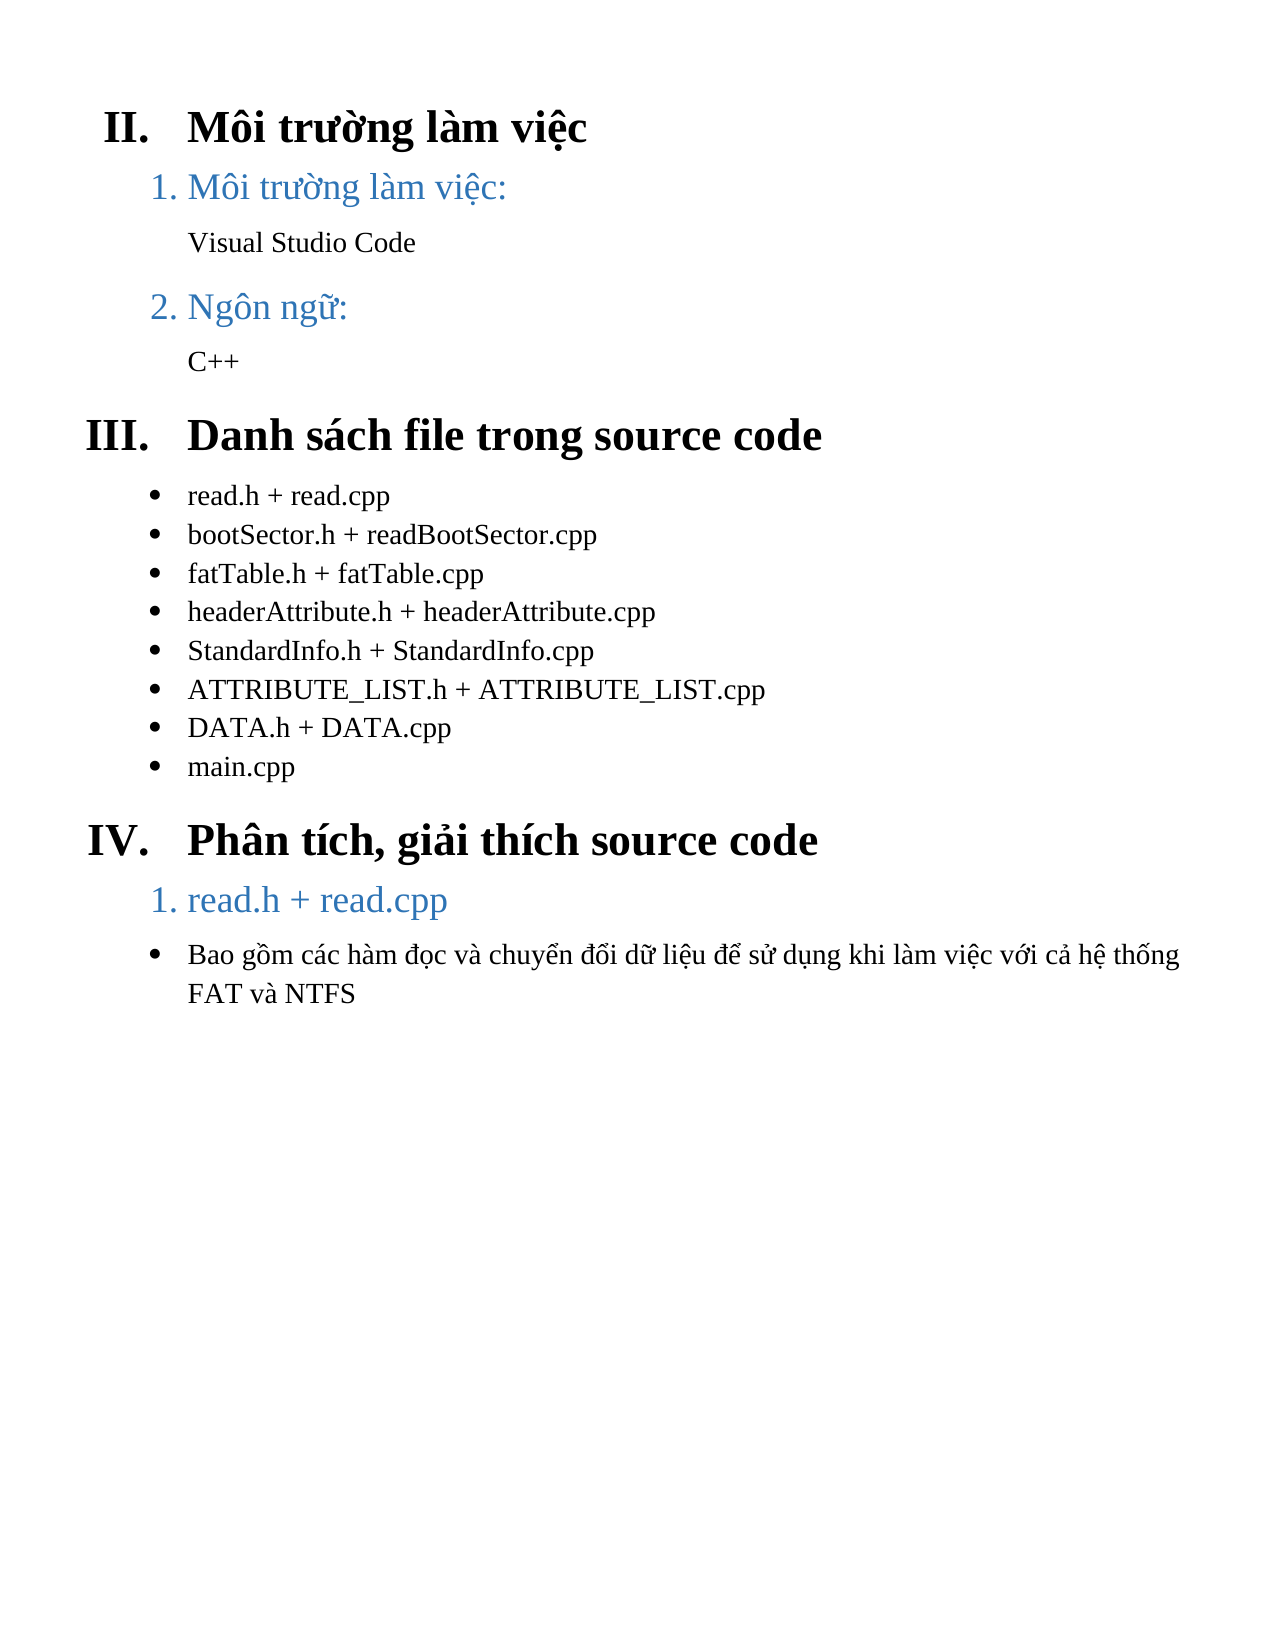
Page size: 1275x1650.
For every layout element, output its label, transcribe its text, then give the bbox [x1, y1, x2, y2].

subtitle Môi trường làm việc [150, 100, 1200, 153]
subtitle read.h + read.cpp [150, 877, 1200, 921]
text Visual Studio Code [112, 225, 1200, 258]
list bootSector.h + readBootSector.cpp [150, 517, 1200, 551]
list main.cpp [150, 749, 1200, 783]
subtitle Danh sách file trong source code [150, 408, 1200, 460]
list headerAttribute.h + headerAttribute.cpp [150, 594, 1200, 628]
list StandardInfo.h + StandardInfo.cpp [150, 633, 1200, 667]
subtitle Phân tích, giải thích source code [150, 813, 1200, 865]
list Bao gồm các hàm đọc và chuyển đổi dữ liệu để sử dụng khi làm việc với cả hệ thống FAT và NTFS [150, 937, 1200, 1009]
list DATA.h + DATA.cpp [150, 710, 1200, 744]
subtitle Ngôn ngữ: [150, 284, 1200, 327]
subtitle Môi trường làm việc: [150, 165, 1200, 208]
list read.h + read.cpp [150, 478, 1200, 512]
text C++ [187, 344, 1200, 378]
list ATTRIBUTE_LIST.h + ATTRIBUTE_LIST.cpp [150, 672, 1200, 705]
list fatTable.h + fatTable.cpp [150, 556, 1200, 589]
